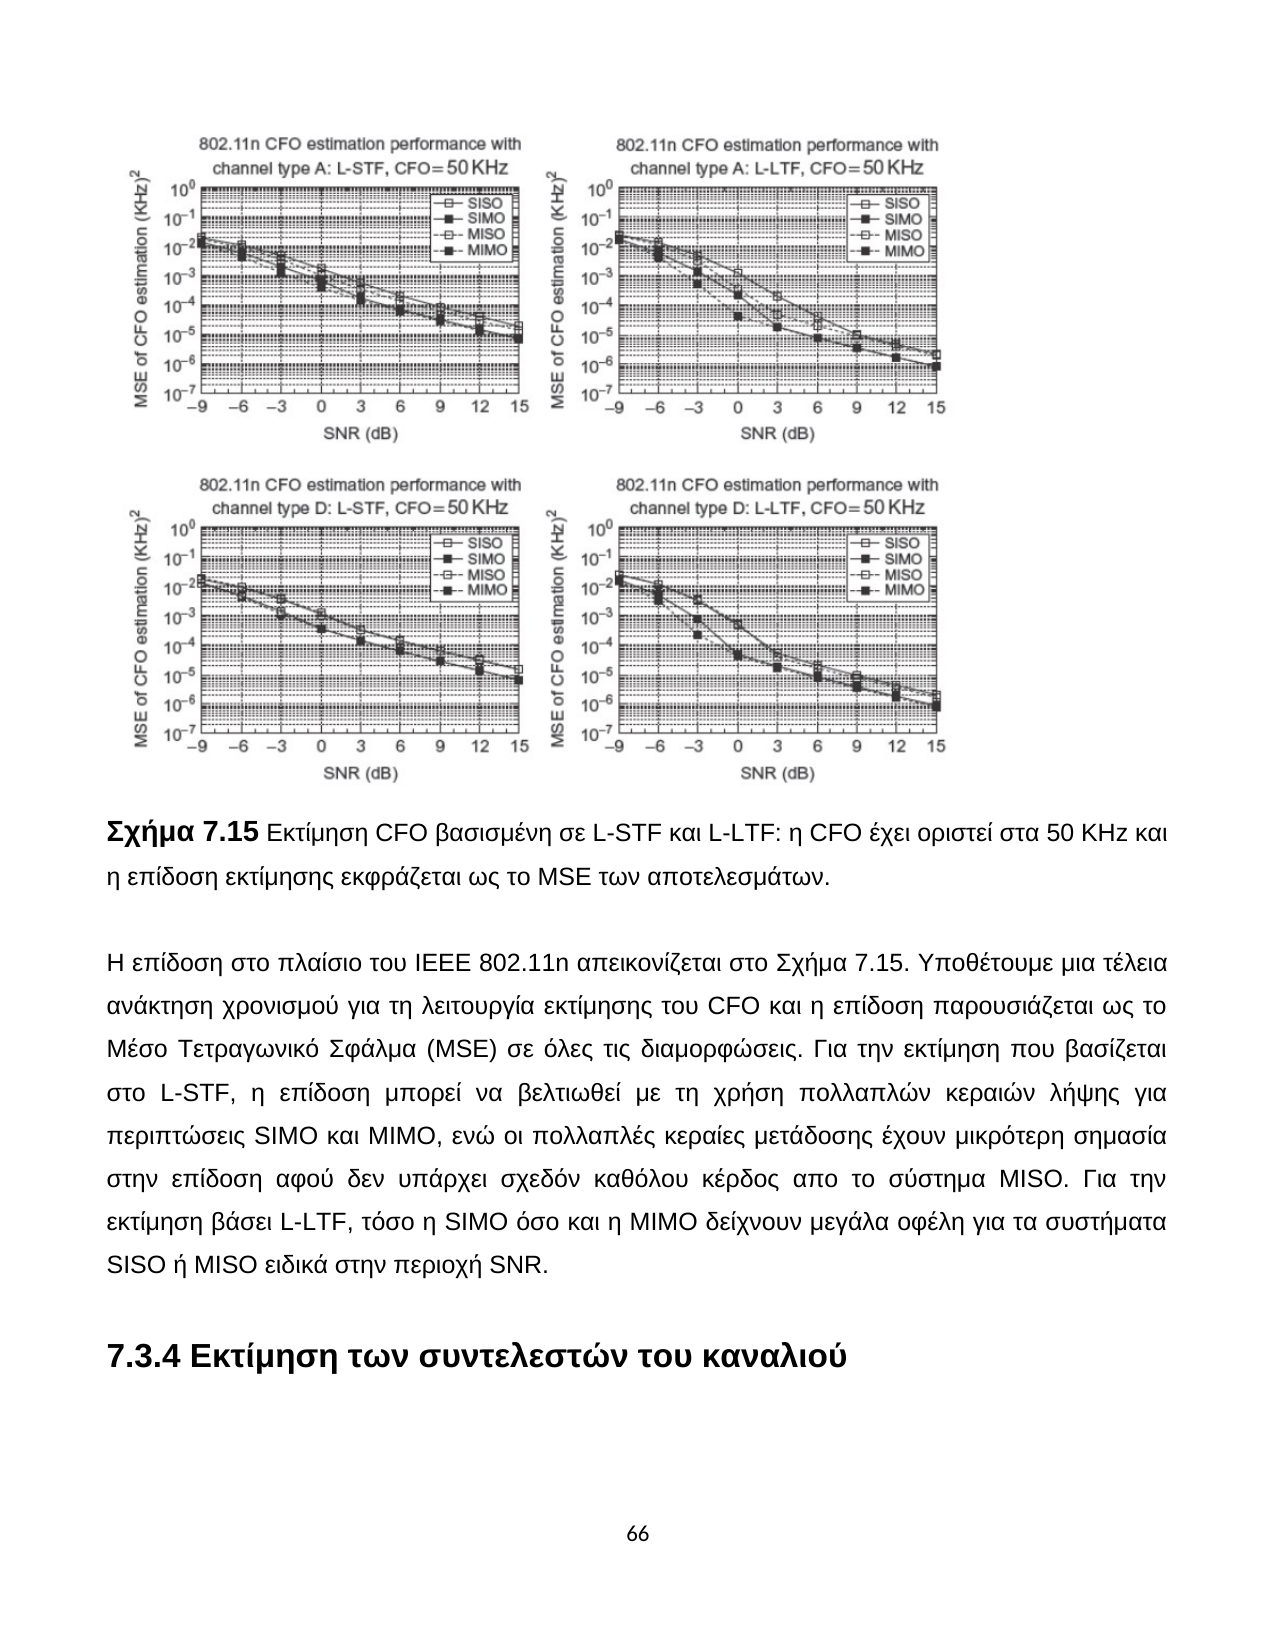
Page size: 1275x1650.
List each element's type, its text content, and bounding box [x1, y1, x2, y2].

text Σχήμα 7.15 Εκτίμηση CFO βασισμένη σε L-STF και L-LTF: η CFO έχει οριστεί στα 50 KHz και η επίδοση εκτίμησης εκφράζεται ως το MSE των αποτελεσμάτων. [106, 814, 1169, 891]
text Η επίδοση στο πλαίσιο του IEEE 802.11n απεικονίζεται στο Σχήμα 7.15. Υποθέτουμε μια τέλεια ανάκτηση χρονισμού για τη λειτουργία εκτίμησης του CFO και η επίδοση παρουσιάζεται ως το Μέσο Τετραγωνικό Σφάλμα (MSE) σε όλες τις διαμορφώσεις. Για την εκτίμηση που βασίζεται στο L-STF, η επίδοση μπορεί να βελτιωθεί με τη χρήση πολλαπλών κεραιών λήψης για περιπτώσεις SIMO και MIMO, ενώ οι πολλαπλές κεραίες μετάδοσης έχουν μικρότερη σημασία στην επίδοση αφού δεν υπάρχει σχεδόν καθόλου κέρδος απο το σύστημα MISO. Για την εκτίμηση βάσει L-LTF, τόσο η SIMO όσο και η MIMO δείχνουν μεγάλα οφέλη για τα συστήματα SISO ή MISO ειδικά στην περιοχή SNR. [106, 948, 1169, 1279]
picture [106, 118, 1046, 801]
text 7.3.4 Εκτίμηση των συντελεστών του καναλιού [106, 1336, 1169, 1375]
